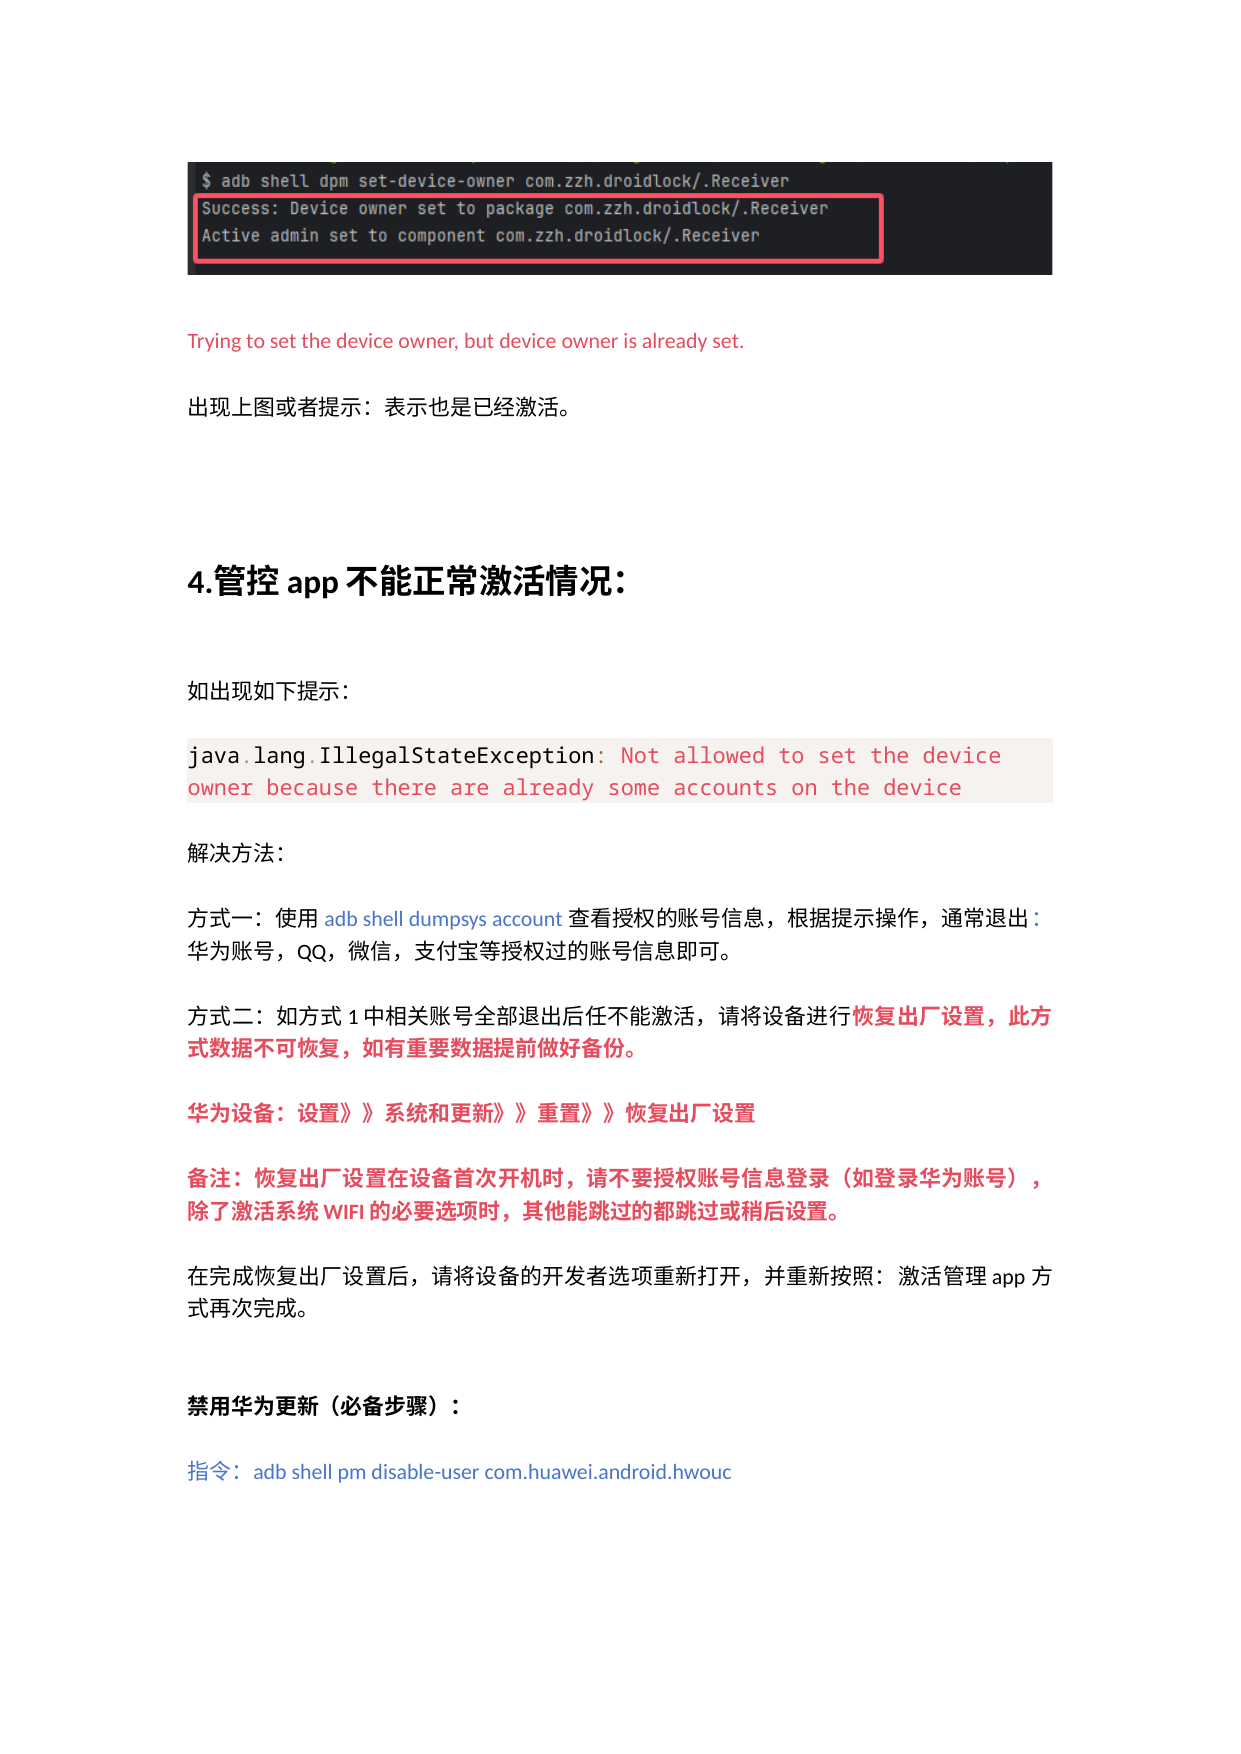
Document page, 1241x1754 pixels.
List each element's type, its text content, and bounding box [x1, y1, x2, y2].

text 出现上图或者提示：表示也是已经激活。 [187, 389, 1053, 422]
text 禁用华为更新（必备步骤）： [187, 1388, 1053, 1421]
text 方式一：使用adb shell dumpsys account 查看授权的账号信息，根据提示操作，通常退出：华为账号，QQ，微信，支付宝等授权过的账号信息即可。 [187, 901, 1053, 966]
subtitle 4.管控app不能正常激活情况： [187, 547, 1053, 612]
text 方式二：如方式1中相关账号全部退出后任不能激活，请将设备进行恢复出厂设置，此方式数据不可恢复，如有重要数据提前做好备份。 [187, 998, 1053, 1063]
text 在完成恢复出厂设置后，请将设备的开发者选项重新打开，并重新按照：激活管理app 方式再次完成。 [187, 1258, 1053, 1323]
text Trying to set the device owner, but device owner is already set. [187, 324, 1053, 357]
text 如出现如下提示： [187, 673, 1053, 706]
text 指令：adb shell pm disable-user com.huawei.android.hwouc [187, 1453, 1053, 1486]
text 备注：恢复出厂设置在设备首次开机时，请不要授权账号信息登录（如登录华为账号），除了激活系统WIFI的必要选项时，其他能跳过的都跳过或稍后设置。 [187, 1161, 1053, 1226]
picture [187, 162, 1053, 275]
text 解决方法： [187, 836, 1053, 868]
text java.lang.IllegalStateException: Not allowed to set the device owner because there are already some accounts on the device [187, 738, 1053, 803]
text 华为设备：设置》》系统和更新》》重置》》恢复出厂设置 [187, 1096, 1053, 1128]
